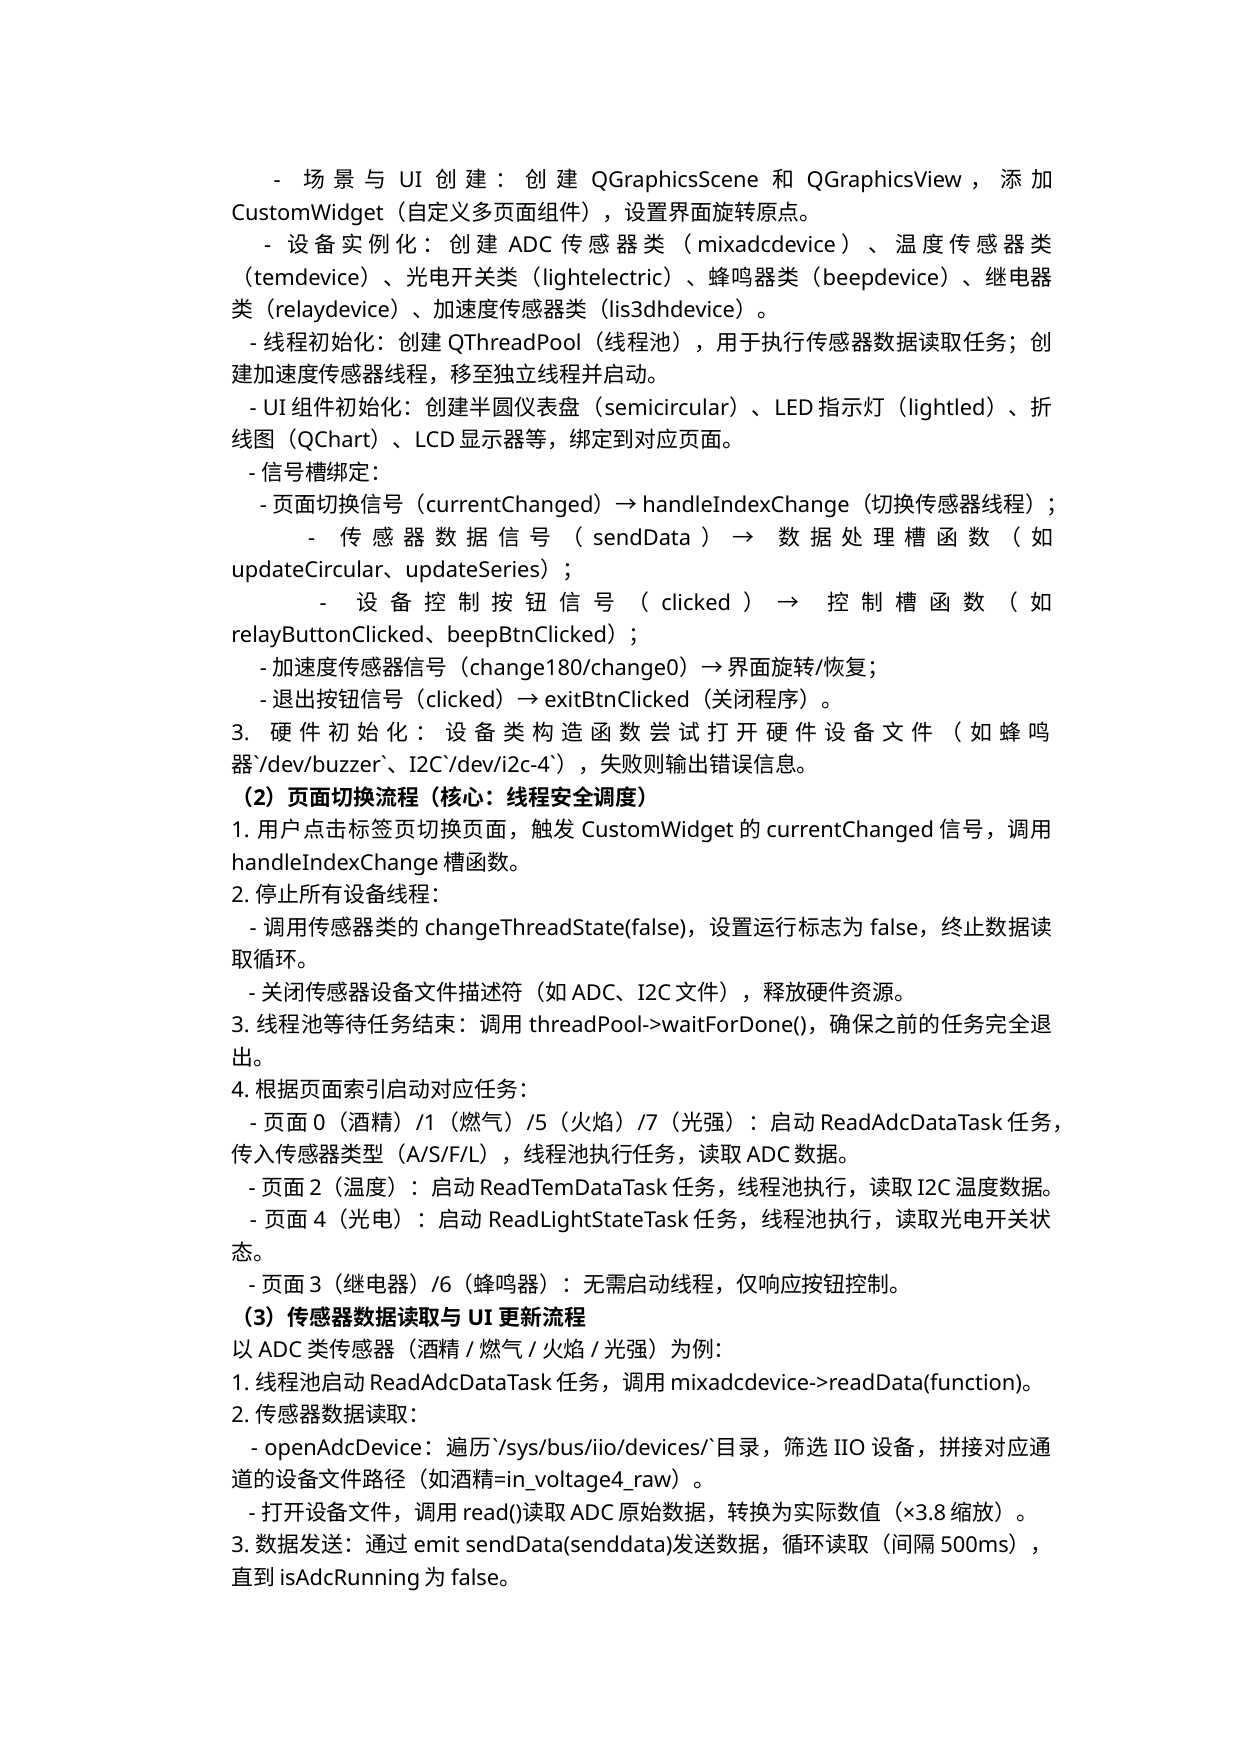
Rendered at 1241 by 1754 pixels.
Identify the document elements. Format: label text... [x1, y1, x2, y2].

text 1. 线程池启动ReadAdcDataTask任务，调用mixadcdevice->readData(function)。 [231, 1364, 1053, 1397]
text - 退出按钮信号（clicked）→ exitBtnClicked（关闭程序）。 [231, 682, 1053, 714]
text - 线程初始化：创建QThreadPool（线程池），用于执行传感器数据读取任务；创建加速度传感器线程，移至独立线程并启动。 [231, 324, 1053, 389]
text - 页面切换信号（currentChanged）→ handleIndexChange（切换传感器线程）； [231, 487, 1053, 519]
text - 关闭传感器设备文件描述符（如ADC、I2C文件），释放硬件资源。 [231, 974, 1053, 1007]
text - 传感器数据信号（sendData）→ 数据处理槽函数（如updateCircular、updateSeries）； [231, 519, 1053, 584]
text 2. 传感器数据读取： [231, 1397, 1053, 1429]
text 3. 线程池等待任务结束：调用threadPool->waitForDone()，确保之前的任务完全退出。 [231, 1007, 1053, 1072]
text 3. 硬件初始化：设备类构造函数尝试打开硬件设备文件（如蜂鸣器`/dev/buzzer`、I2C`/dev/i2c-4`），失败则输出错误信息。 [231, 714, 1053, 779]
text 4. 根据页面索引启动对应任务： [231, 1072, 1053, 1104]
text - UI组件初始化：创建半圆仪表盘（semicircular）、LED指示灯（lightled）、折线图（QChart）、LCD显示器等，绑定到对应页面。 [231, 389, 1053, 454]
text - openAdcDevice：遍历`/sys/bus/iio/devices/`目录，筛选IIO设备，拼接对应通道的设备文件路径（如酒精=in_voltage4_raw）。 [231, 1429, 1053, 1494]
text - 调用传感器类的changeThreadState(false)，设置运行标志为false，终止数据读取循环。 [231, 909, 1053, 974]
text 2. 停止所有设备线程： [231, 877, 1053, 909]
text - 页面2（温度）：启动ReadTemDataTask任务，线程池执行，读取I2C温度数据。 [231, 1169, 1053, 1202]
text 以 ADC 类传感器（酒精 / 燃气 / 火焰 / 光强）为例： [231, 1332, 1053, 1364]
text - 信号槽绑定： [231, 454, 1053, 487]
text - 页面4（光电）：启动ReadLightStateTask任务，线程池执行，读取光电开关状态。 [231, 1202, 1053, 1267]
text （2）页面切换流程（核心：线程安全调度） [231, 779, 1053, 812]
text 1. 用户点击标签页切换页面，触发CustomWidget的currentChanged信号，调用handleIndexChange槽函数。 [231, 812, 1053, 877]
text - 设备实例化：创建ADC传感器类（mixadcdevice）、温度传感器类（temdevice）、光电开关类（lightelectric）、蜂鸣器类（beepdevice）、继电器类（relaydevice）、加速度传感器类（lis3dhdevice）。 [231, 227, 1053, 324]
text - 加速度传感器信号（change180/change0）→ 界面旋转/恢复； [231, 649, 1053, 682]
text - 打开设备文件，调用read()读取ADC原始数据，转换为实际数值（×3.8缩放）。 [231, 1494, 1053, 1527]
text 3. 数据发送：通过emit sendData(senddata)发送数据，循环读取（间隔500ms），直到isAdcRunning为false。 [231, 1527, 1053, 1592]
text - 页面3（继电器）/6（蜂鸣器）：无需启动线程，仅响应按钮控制。 [231, 1267, 1053, 1299]
text - 页面0（酒精）/1（燃气）/5（火焰）/7（光强）：启动ReadAdcDataTask任务，传入传感器类型（A/S/F/L），线程池执行任务，读取ADC数据。 [231, 1104, 1053, 1169]
text - 设备控制按钮信号（clicked）→ 控制槽函数（如relayButtonClicked、beepBtnClicked）； [231, 584, 1053, 649]
text （3）传感器数据读取与 UI 更新流程 [231, 1299, 1053, 1332]
text - 场景与UI创建：创建QGraphicsScene和QGraphicsView，添加CustomWidget（自定义多页面组件），设置界面旋转原点。 [231, 162, 1053, 227]
